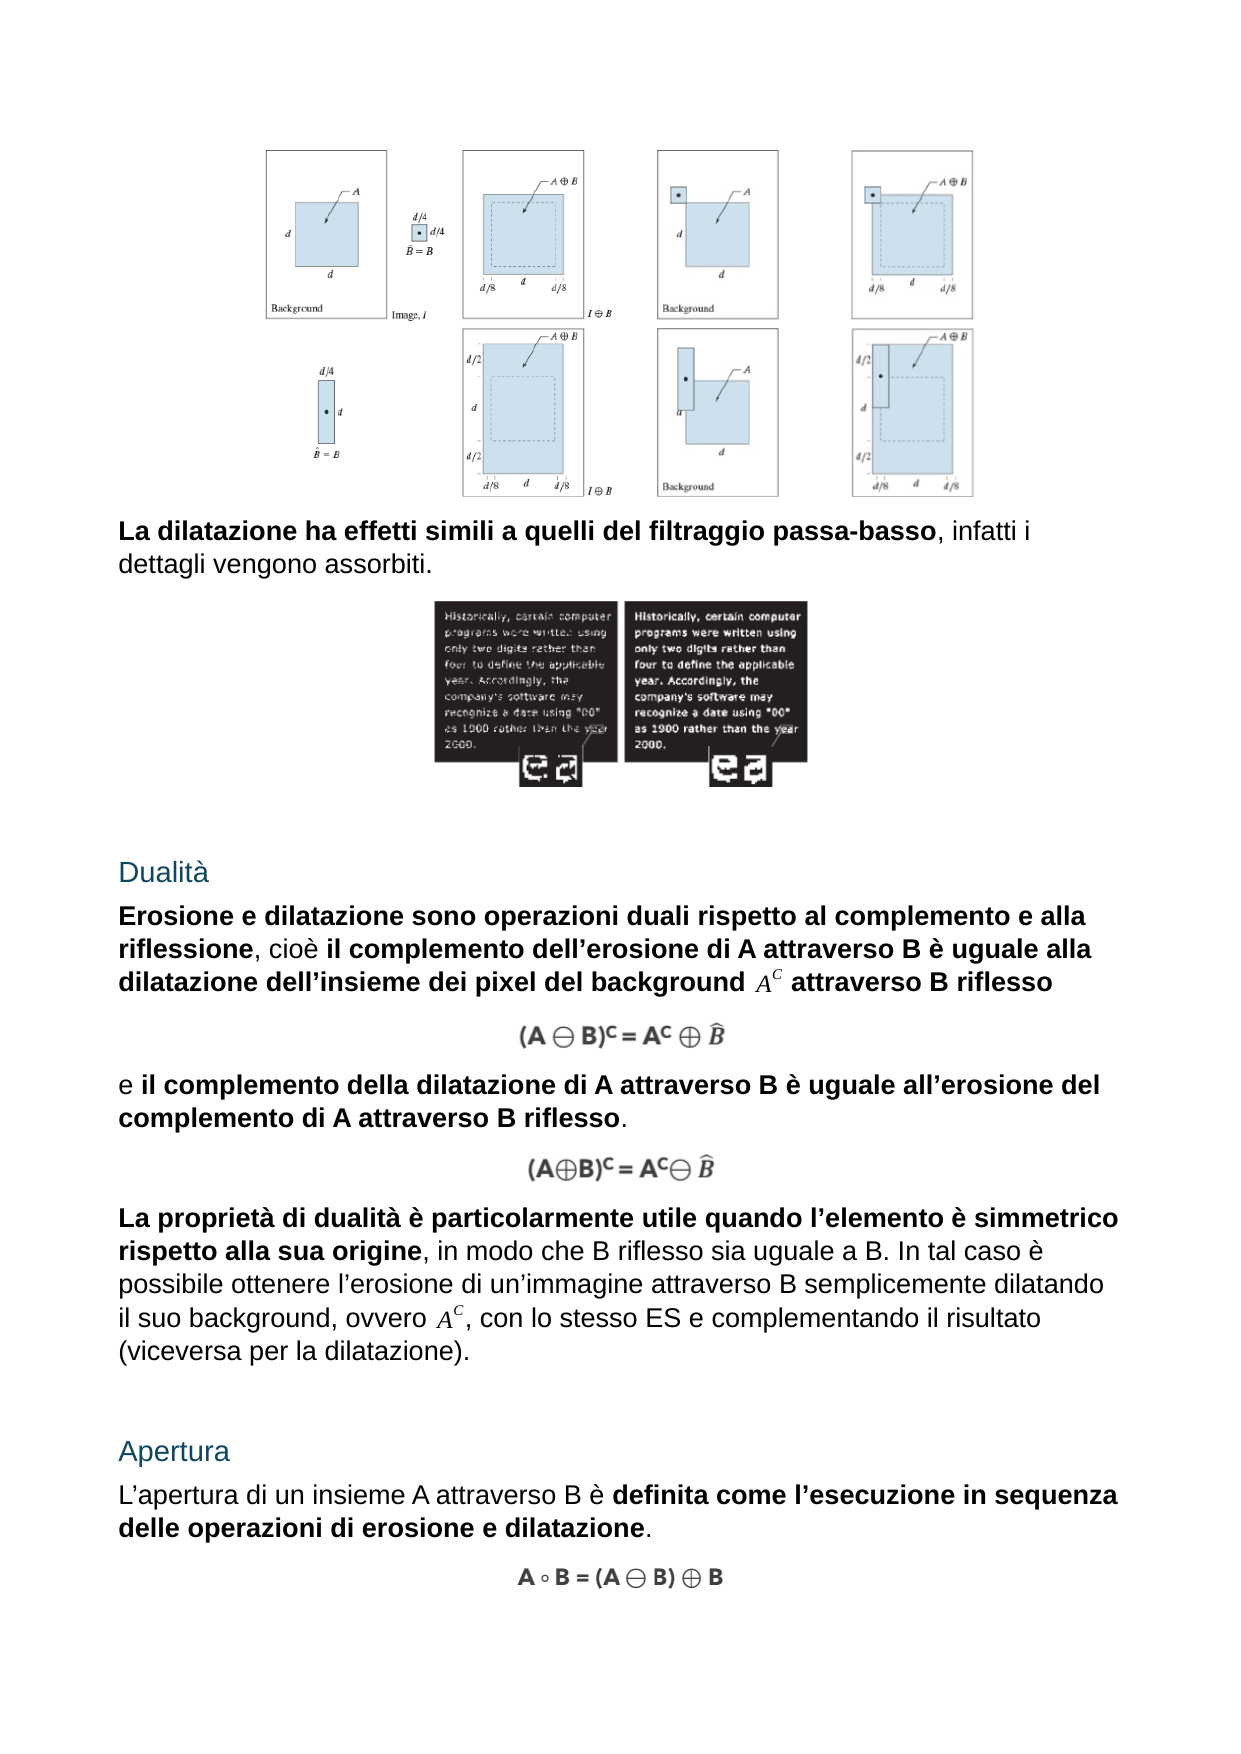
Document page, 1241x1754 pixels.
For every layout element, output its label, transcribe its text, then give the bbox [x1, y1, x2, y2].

text e il complemento della dilatazione di A attraverso B è uguale all’erosione del complemento di A attraverso B riflesso. [118, 1069, 1122, 1133]
picture [263, 147, 977, 497]
picture [431, 598, 809, 787]
subtitle Apertura [118, 1434, 1122, 1468]
subtitle Dualità [118, 855, 1122, 889]
picture [514, 1561, 726, 1591]
picture [510, 1015, 730, 1051]
picture [525, 1152, 715, 1184]
text La dilatazione ha effetti simili a quelli del filtraggio passa-basso, infatti i dettagli vengono assorbiti. [118, 515, 1122, 579]
text Erosione e dilatazione sono operazioni duali rispetto al complemento e alla riflessione, cioè il complemento dell’erosione di A attraverso B è uguale alla dilatazione dell’insieme dei pixel del background attraverso B riflesso [118, 899, 1122, 997]
text La proprietà di dualità è particolarmente utile quando l’elemento è simmetrico rispetto alla sua origine, in modo che B riflesso sia uguale a B. In tal caso è possibile ottenere l’erosione di un’immagine attraverso B semplicemente dilatando il suo background, ovvero , con lo stesso ES e complementando il risultato (viceversa per la dilatazione). [118, 1202, 1122, 1366]
text L’apertura di un insieme A attraverso B è definita come l’esecuzione in sequenza delle operazioni di erosione e dilatazione. [118, 1479, 1122, 1543]
